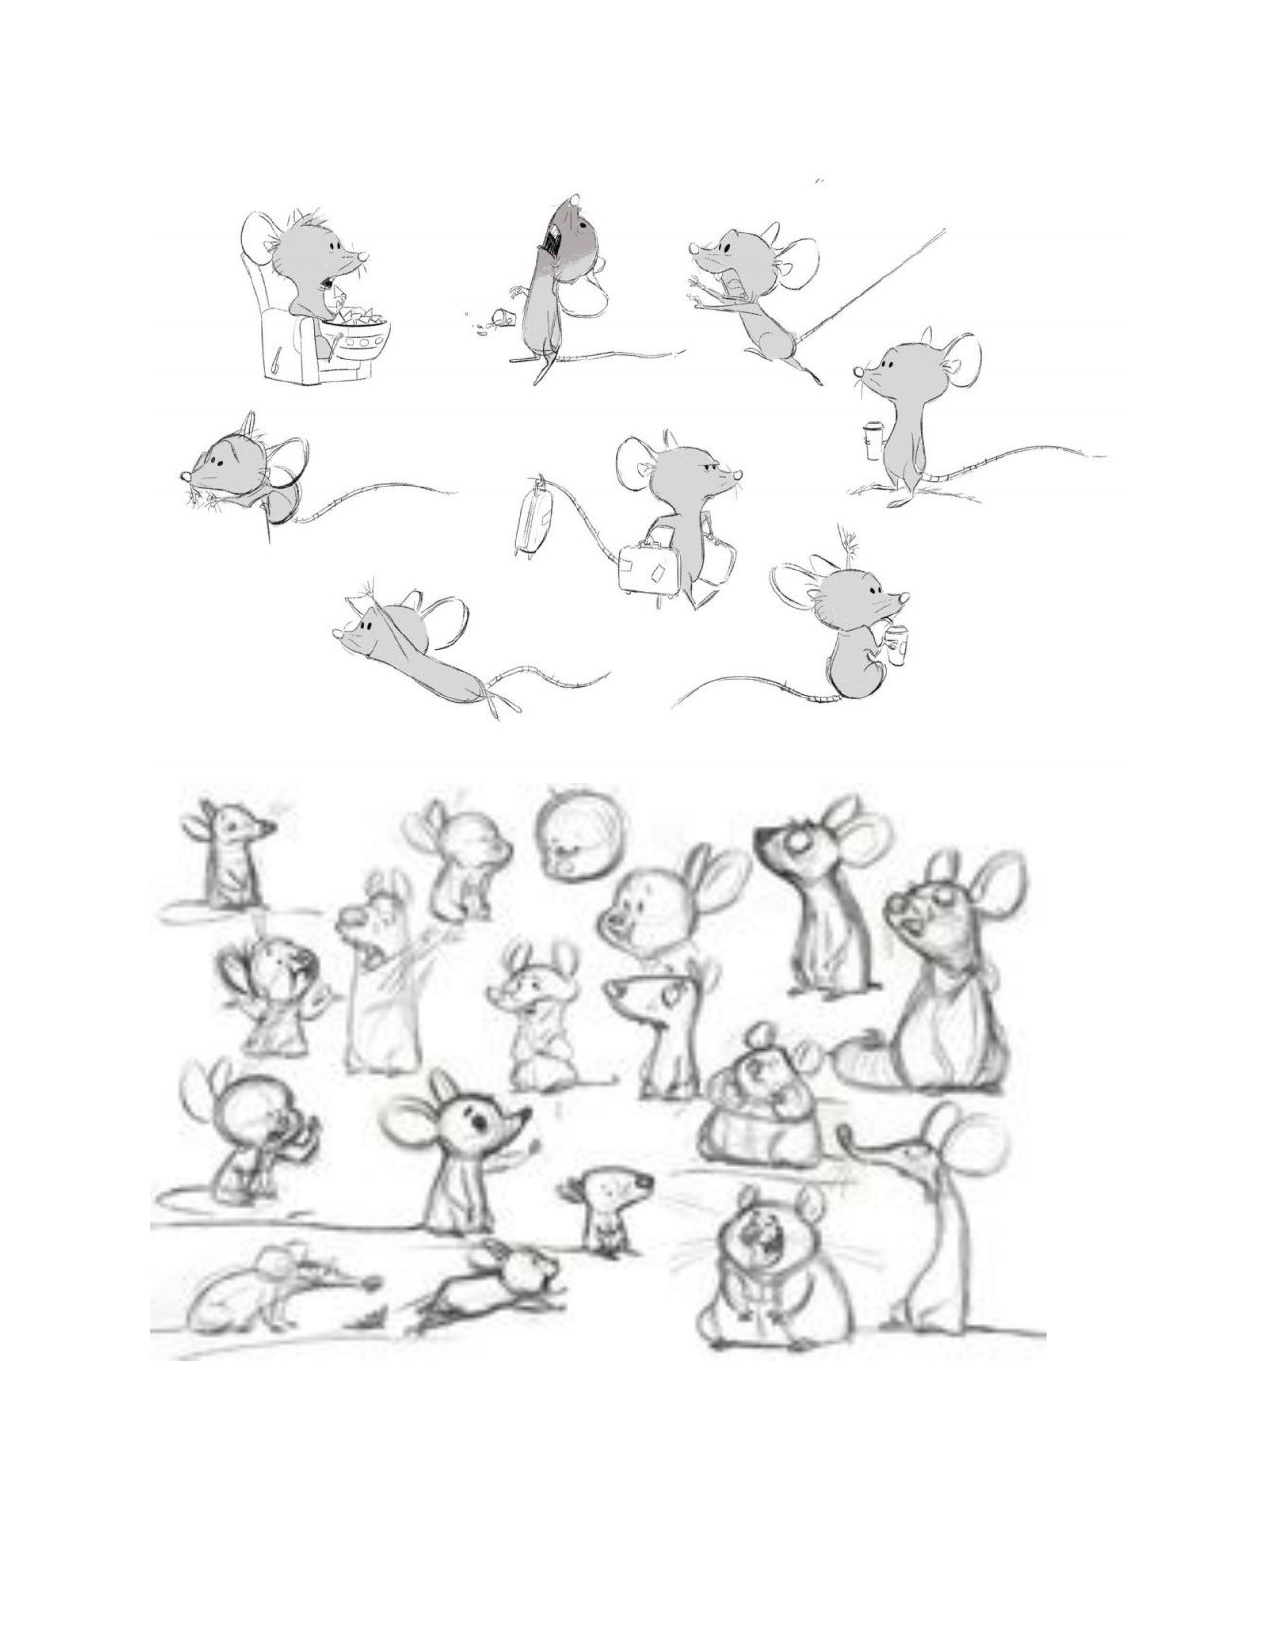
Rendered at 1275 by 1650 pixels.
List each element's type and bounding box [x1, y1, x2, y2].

picture [150, 150, 1125, 782]
picture [150, 783, 1047, 1361]
